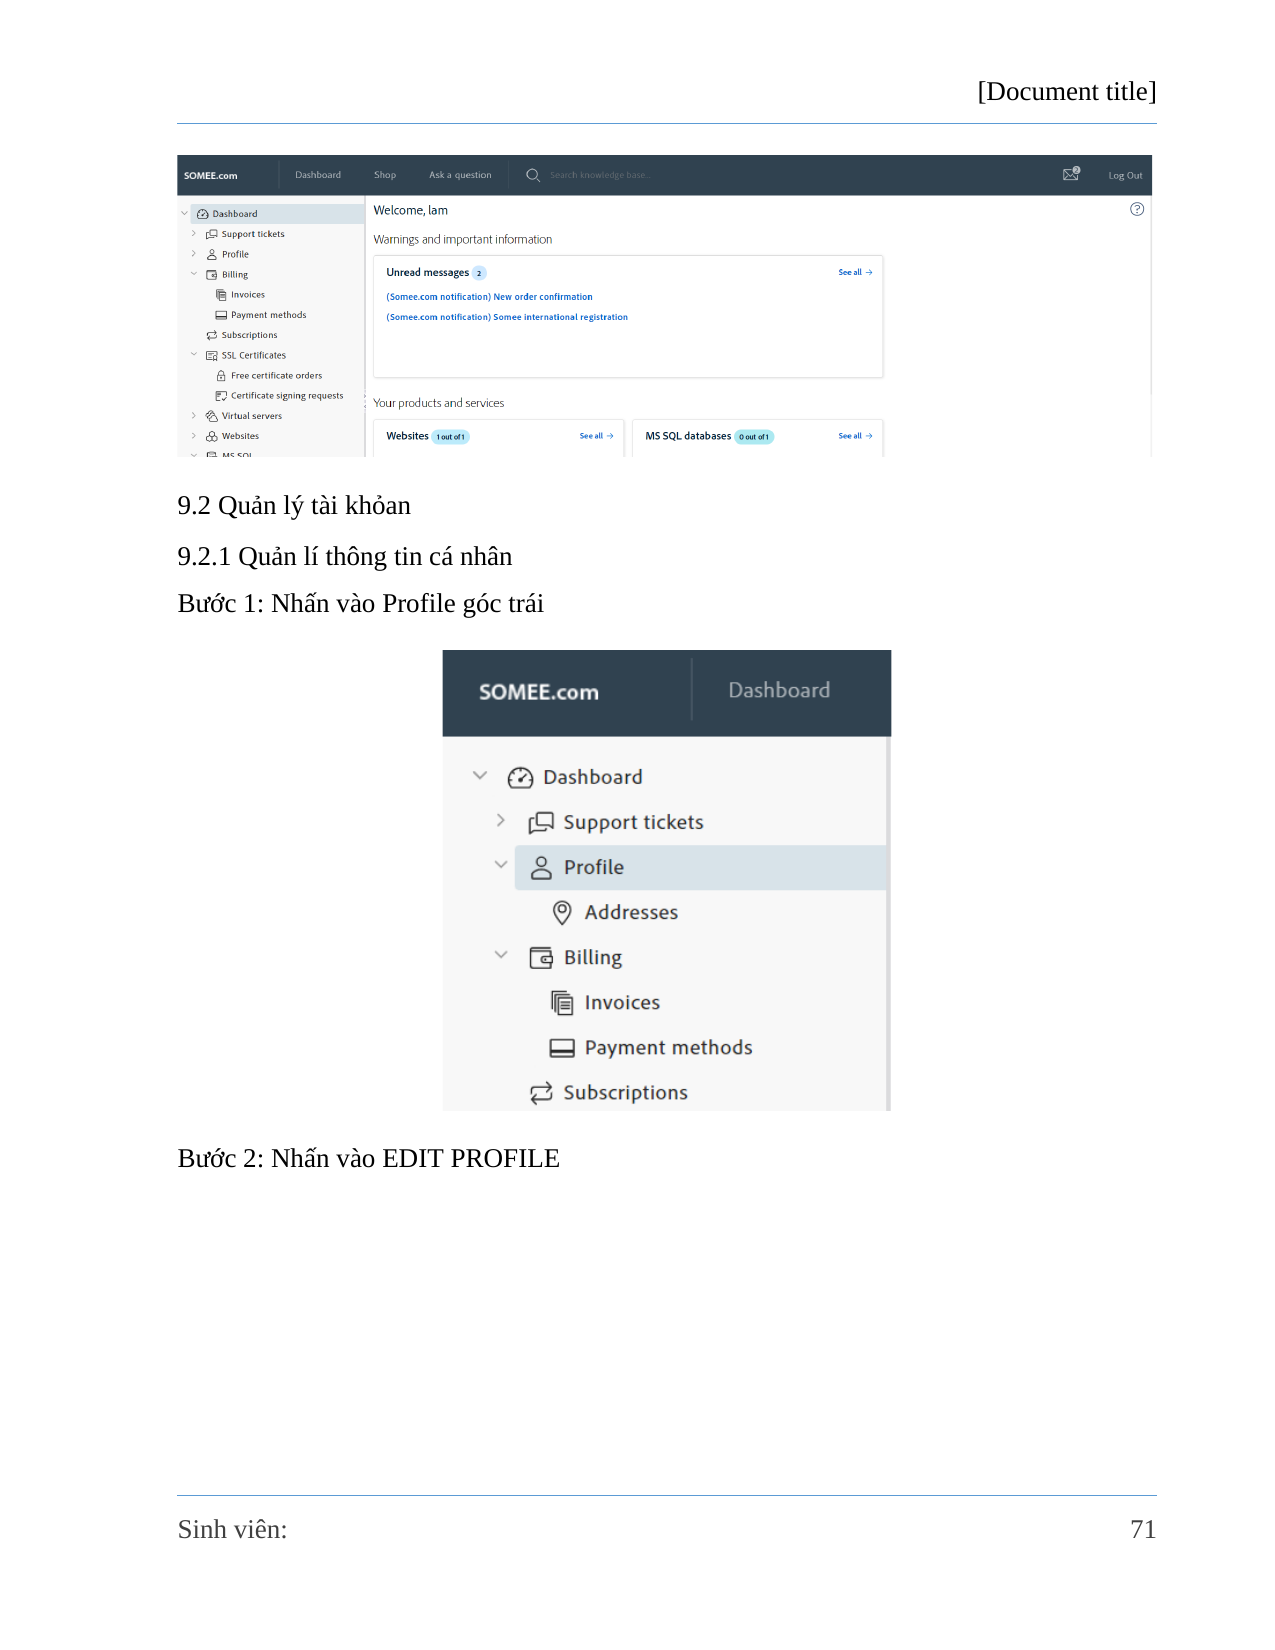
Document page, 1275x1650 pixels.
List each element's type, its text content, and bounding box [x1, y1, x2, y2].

subtitle 9.2.1 Quản lí thông tin cá nhân [177, 540, 1157, 571]
subtitle 9.2 Quản lý tài khỏan [177, 489, 1157, 520]
text Bước 2: Nhấn vào EDIT PROFILE [177, 1143, 1157, 1174]
picture [442, 650, 892, 1111]
text Bước 1: Nhấn vào Profile góc trái [177, 587, 1157, 618]
picture [177, 155, 1153, 457]
